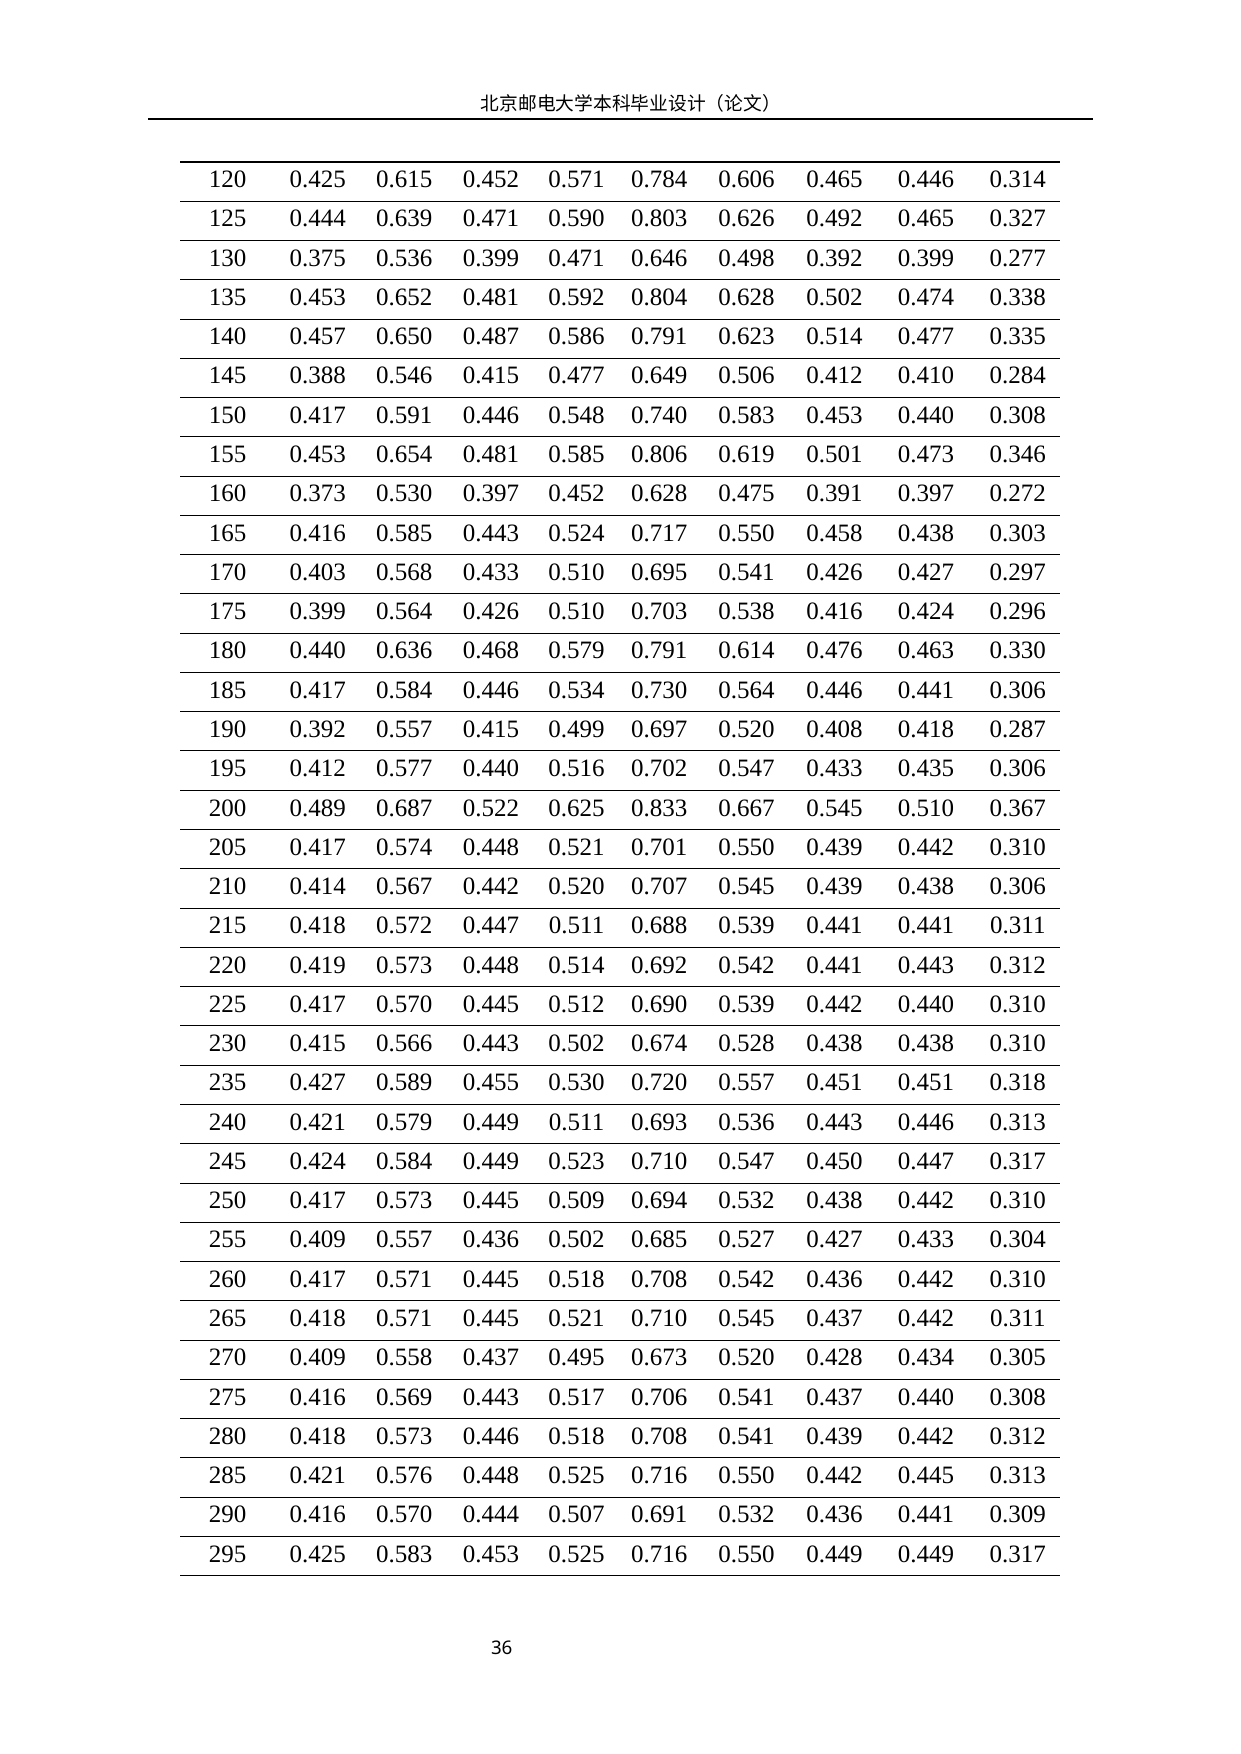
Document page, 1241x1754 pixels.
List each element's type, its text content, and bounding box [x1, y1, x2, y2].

table_cell 0.509 [535, 1184, 618, 1222]
table_cell 210 [180, 869, 274, 907]
table_cell 160 [180, 477, 274, 515]
table_cell 0.477 [535, 359, 618, 397]
table_cell 0.417 [274, 987, 361, 1025]
table_cell 0.740 [618, 398, 700, 436]
table_cell 0.498 [700, 241, 792, 279]
table_cell 0.520 [535, 869, 618, 907]
table_cell 0.463 [876, 634, 975, 672]
table_cell 0.542 [700, 1262, 792, 1300]
table_cell 0.310 [975, 987, 1060, 1025]
table_cell 0.457 [274, 320, 361, 358]
table_cell 0.524 [535, 516, 618, 554]
table_cell 0.525 [535, 1537, 618, 1575]
table_cell 0.532 [700, 1498, 792, 1536]
table_cell 130 [180, 241, 274, 279]
table_cell 0.397 [876, 477, 975, 515]
table_cell 0.523 [535, 1144, 618, 1182]
table_cell 0.557 [361, 1223, 447, 1261]
table_cell 0.592 [535, 280, 618, 318]
table_cell 0.548 [535, 398, 618, 436]
table_cell 0.522 [447, 791, 535, 829]
table_cell 0.424 [876, 594, 975, 633]
table_cell 0.547 [700, 751, 792, 790]
table_cell 0.458 [793, 516, 876, 554]
table_cell 0.570 [361, 1498, 447, 1536]
table_cell 0.434 [876, 1341, 975, 1379]
table_cell 0.572 [361, 909, 447, 947]
table_cell 0.421 [274, 1105, 361, 1143]
table_cell 0.438 [793, 1184, 876, 1222]
table_cell 0.442 [876, 1301, 975, 1339]
table_cell 0.571 [361, 1262, 447, 1300]
table_cell 0.438 [876, 1026, 975, 1064]
table_cell 0.446 [876, 1105, 975, 1143]
table_cell 0.297 [975, 555, 1060, 593]
table_cell 0.546 [361, 359, 447, 397]
table_cell 0.421 [274, 1458, 361, 1497]
table_cell 230 [180, 1026, 274, 1064]
table_cell 0.586 [535, 320, 618, 358]
table_cell 0.284 [975, 359, 1060, 397]
table_cell 0.427 [876, 555, 975, 593]
table_cell 0.579 [361, 1105, 447, 1143]
table_cell 0.619 [700, 437, 792, 476]
table_cell 0.310 [975, 1184, 1060, 1222]
table_cell 0.506 [700, 359, 792, 397]
table_cell 0.410 [876, 359, 975, 397]
table_cell 0.306 [975, 673, 1060, 711]
table_cell 0.417 [274, 1262, 361, 1300]
table_cell 0.418 [876, 712, 975, 750]
table_cell 0.449 [447, 1105, 535, 1143]
table_cell 0.426 [793, 555, 876, 593]
table_cell 0.471 [535, 241, 618, 279]
table_cell 0.481 [447, 437, 535, 476]
table_cell 0.687 [361, 791, 447, 829]
table_cell 0.375 [274, 241, 361, 279]
table_cell 245 [180, 1144, 274, 1182]
table_cell 0.415 [274, 1026, 361, 1064]
table_cell 0.520 [700, 712, 792, 750]
table_cell 0.511 [535, 909, 618, 947]
table_cell 120 [180, 163, 274, 201]
table_cell 0.442 [793, 1458, 876, 1497]
table_cell 0.399 [876, 241, 975, 279]
table_cell 0.438 [876, 869, 975, 907]
table_cell 0.590 [535, 202, 618, 240]
table_cell 0.416 [274, 516, 361, 554]
table_cell 285 [180, 1458, 274, 1497]
table_cell 0.573 [361, 948, 447, 986]
table_cell 0.317 [975, 1537, 1060, 1575]
table_cell 0.573 [361, 1184, 447, 1222]
table_cell 0.440 [274, 634, 361, 672]
table_cell 0.583 [361, 1537, 447, 1575]
table_cell 0.414 [274, 869, 361, 907]
table_cell 0.528 [700, 1026, 792, 1064]
table_cell 0.639 [361, 202, 447, 240]
table_cell 0.314 [975, 163, 1060, 201]
table_cell 0.538 [700, 594, 792, 633]
table_cell 0.512 [535, 987, 618, 1025]
table_cell 0.367 [975, 791, 1060, 829]
table_cell 0.443 [447, 1380, 535, 1418]
table_cell 0.446 [876, 163, 975, 201]
table_cell 0.693 [618, 1105, 700, 1143]
table_cell 0.511 [535, 1105, 618, 1143]
table_cell 0.416 [793, 594, 876, 633]
table_cell 0.445 [447, 1301, 535, 1339]
table_cell 0.520 [700, 1341, 792, 1379]
table_cell 0.417 [274, 398, 361, 436]
table_cell 0.510 [876, 791, 975, 829]
table_cell 0.791 [618, 634, 700, 672]
table_cell 165 [180, 516, 274, 554]
table_cell 0.564 [361, 594, 447, 633]
table_cell 0.310 [975, 1026, 1060, 1064]
table_cell 0.453 [447, 1537, 535, 1575]
table_cell 0.296 [975, 594, 1060, 633]
table_cell 0.606 [700, 163, 792, 201]
table_cell 0.571 [361, 1301, 447, 1339]
table_cell 0.418 [274, 1419, 361, 1457]
table_cell 0.545 [700, 869, 792, 907]
table_cell 0.545 [793, 791, 876, 829]
table_cell 250 [180, 1184, 274, 1222]
table_cell 0.310 [975, 1262, 1060, 1300]
table_cell 0.425 [274, 1537, 361, 1575]
table_cell 0.308 [975, 1380, 1060, 1418]
table_cell 0.697 [618, 712, 700, 750]
table_cell 260 [180, 1262, 274, 1300]
table_cell 0.694 [618, 1184, 700, 1222]
table_cell 0.557 [361, 712, 447, 750]
table_cell 0.438 [876, 516, 975, 554]
table_cell 0.514 [535, 948, 618, 986]
table_cell 0.625 [535, 791, 618, 829]
table_cell 0.471 [447, 202, 535, 240]
table_cell 0.426 [447, 594, 535, 633]
table_cell 0.449 [793, 1537, 876, 1575]
table_cell 0.589 [361, 1066, 447, 1104]
table_cell 0.448 [447, 830, 535, 868]
table_cell 0.439 [793, 1419, 876, 1457]
table_cell 0.492 [793, 202, 876, 240]
table_cell 0.452 [447, 163, 535, 201]
table_cell 0.450 [793, 1144, 876, 1182]
table_cell 0.441 [876, 1498, 975, 1536]
table_cell 0.440 [876, 987, 975, 1025]
table_cell 0.474 [876, 280, 975, 318]
table_cell 290 [180, 1498, 274, 1536]
table_cell 0.438 [793, 1026, 876, 1064]
table_cell 215 [180, 909, 274, 947]
table_cell 195 [180, 751, 274, 790]
table_cell 0.388 [274, 359, 361, 397]
table_cell 0.447 [447, 909, 535, 947]
table_cell 0.673 [618, 1341, 700, 1379]
table_cell 0.418 [274, 1301, 361, 1339]
table_cell 0.409 [274, 1223, 361, 1261]
table_cell 0.444 [447, 1498, 535, 1536]
table_cell 0.708 [618, 1262, 700, 1300]
table_cell 0.646 [618, 241, 700, 279]
table_cell 0.730 [618, 673, 700, 711]
table_cell 0.338 [975, 280, 1060, 318]
table_cell 155 [180, 437, 274, 476]
table_cell 0.446 [447, 673, 535, 711]
table_cell 0.409 [274, 1341, 361, 1379]
table_cell 205 [180, 830, 274, 868]
table_cell 0.417 [274, 673, 361, 711]
table_cell 0.446 [793, 673, 876, 711]
table_cell 220 [180, 948, 274, 986]
table_cell 0.545 [700, 1301, 792, 1339]
table_cell 0.628 [700, 280, 792, 318]
table_cell 0.399 [447, 241, 535, 279]
table_cell 0.444 [274, 202, 361, 240]
table_cell 0.453 [793, 398, 876, 436]
table_cell 0.443 [447, 516, 535, 554]
table_cell 0.585 [535, 437, 618, 476]
table_cell 190 [180, 712, 274, 750]
table_cell 0.440 [876, 398, 975, 436]
table_cell 0.702 [618, 751, 700, 790]
table_cell 0.304 [975, 1223, 1060, 1261]
table_cell 0.649 [618, 359, 700, 397]
table_cell 0.692 [618, 948, 700, 986]
table_cell 295 [180, 1537, 274, 1575]
table_cell 0.703 [618, 594, 700, 633]
table_cell 0.303 [975, 516, 1060, 554]
table_cell 0.308 [975, 398, 1060, 436]
table_cell 0.541 [700, 555, 792, 593]
table_cell 0.583 [700, 398, 792, 436]
table_cell 0.667 [700, 791, 792, 829]
table_cell 0.335 [975, 320, 1060, 358]
table_cell 0.330 [975, 634, 1060, 672]
table_cell 0.468 [447, 634, 535, 672]
table_cell 0.691 [618, 1498, 700, 1536]
table_cell 0.501 [793, 437, 876, 476]
table_cell 0.690 [618, 987, 700, 1025]
table_cell 0.416 [274, 1498, 361, 1536]
table_cell 125 [180, 202, 274, 240]
table_cell 0.433 [793, 751, 876, 790]
table_cell 0.442 [876, 1419, 975, 1457]
table_cell 0.695 [618, 555, 700, 593]
table_cell 0.518 [535, 1419, 618, 1457]
table_cell 0.570 [361, 987, 447, 1025]
table_cell 0.277 [975, 241, 1060, 279]
table_cell 0.445 [447, 1262, 535, 1300]
table_cell 0.566 [361, 1026, 447, 1064]
table_cell 0.440 [876, 1380, 975, 1418]
table_cell 265 [180, 1301, 274, 1339]
table_cell 0.688 [618, 909, 700, 947]
table_cell 0.443 [876, 948, 975, 986]
table_cell 0.415 [447, 712, 535, 750]
table_cell 0.445 [447, 1184, 535, 1222]
table_cell 0.417 [274, 1184, 361, 1222]
table_cell 0.449 [876, 1537, 975, 1575]
table_cell 0.481 [447, 280, 535, 318]
table_cell 0.487 [447, 320, 535, 358]
table_cell 0.514 [793, 320, 876, 358]
table_cell 0.541 [700, 1380, 792, 1418]
table_cell 0.550 [700, 830, 792, 868]
table_cell 0.439 [793, 830, 876, 868]
table_cell 0.327 [975, 202, 1060, 240]
table_cell 0.425 [274, 163, 361, 201]
table_cell 0.804 [618, 280, 700, 318]
table_cell 0.547 [700, 1144, 792, 1182]
table_cell 0.568 [361, 555, 447, 593]
table_cell 0.445 [876, 1458, 975, 1497]
table_cell 0.441 [793, 909, 876, 947]
table_cell 0.525 [535, 1458, 618, 1497]
table_cell 0.313 [975, 1105, 1060, 1143]
table_cell 0.437 [793, 1380, 876, 1418]
table_cell 0.502 [793, 280, 876, 318]
table_cell 0.591 [361, 398, 447, 436]
table_cell 0.346 [975, 437, 1060, 476]
table_cell 0.272 [975, 477, 1060, 515]
table_cell 0.453 [274, 437, 361, 476]
table_cell 0.427 [793, 1223, 876, 1261]
table_cell 0.310 [975, 830, 1060, 868]
table_cell 0.536 [361, 241, 447, 279]
table_cell 0.287 [975, 712, 1060, 750]
table_cell 0.451 [793, 1066, 876, 1104]
table_cell 0.442 [876, 1262, 975, 1300]
table_cell 0.499 [535, 712, 618, 750]
table_cell 235 [180, 1066, 274, 1104]
table_cell 0.442 [793, 987, 876, 1025]
table_cell 0.541 [700, 1419, 792, 1457]
table_cell 0.539 [700, 909, 792, 947]
table_cell 0.313 [975, 1458, 1060, 1497]
table_cell 0.433 [447, 555, 535, 593]
table_cell 0.465 [793, 163, 876, 201]
table_cell 0.652 [361, 280, 447, 318]
table_cell 0.574 [361, 830, 447, 868]
table_cell 0.530 [535, 1066, 618, 1104]
table_cell 0.446 [447, 1419, 535, 1457]
table_cell 180 [180, 634, 274, 672]
table_cell 280 [180, 1419, 274, 1457]
table_cell 200 [180, 791, 274, 829]
table_cell 0.521 [535, 830, 618, 868]
table_cell 0.373 [274, 477, 361, 515]
table_cell 0.417 [274, 830, 361, 868]
table_cell 0.576 [361, 1458, 447, 1497]
table_cell 0.437 [793, 1301, 876, 1339]
table_cell 140 [180, 320, 274, 358]
table_cell 0.716 [618, 1458, 700, 1497]
table_cell 0.419 [274, 948, 361, 986]
table_cell 0.803 [618, 202, 700, 240]
table_cell 0.571 [535, 163, 618, 201]
table_cell 0.636 [361, 634, 447, 672]
table_cell 0.442 [876, 1184, 975, 1222]
table_cell 0.455 [447, 1066, 535, 1104]
table_cell 0.614 [700, 634, 792, 672]
table_cell 145 [180, 359, 274, 397]
table_cell 0.564 [700, 673, 792, 711]
table_cell 150 [180, 398, 274, 436]
table_cell 0.784 [618, 163, 700, 201]
table_cell 0.584 [361, 1144, 447, 1182]
table_cell 175 [180, 594, 274, 633]
table_cell 0.443 [447, 1026, 535, 1064]
table_cell 135 [180, 280, 274, 318]
table_cell 0.439 [793, 869, 876, 907]
table_cell 0.573 [361, 1419, 447, 1457]
table_cell 0.436 [793, 1498, 876, 1536]
table_cell 0.806 [618, 437, 700, 476]
table_cell 0.717 [618, 516, 700, 554]
table_cell 0.442 [876, 830, 975, 868]
table_cell 0.306 [975, 869, 1060, 907]
table_cell 0.534 [535, 673, 618, 711]
table_cell 0.654 [361, 437, 447, 476]
table_cell 0.584 [361, 673, 447, 711]
table_cell 0.558 [361, 1341, 447, 1379]
table_cell 0.585 [361, 516, 447, 554]
table_cell 0.530 [361, 477, 447, 515]
table_cell 0.465 [876, 202, 975, 240]
table_cell 275 [180, 1380, 274, 1418]
table_cell 0.707 [618, 869, 700, 907]
table_cell 0.318 [975, 1066, 1060, 1104]
table_cell 0.441 [793, 948, 876, 986]
table_cell 0.685 [618, 1223, 700, 1261]
table_cell 0.708 [618, 1419, 700, 1457]
table_cell 0.306 [975, 751, 1060, 790]
table_cell 0.550 [700, 516, 792, 554]
table_cell 0.539 [700, 987, 792, 1025]
table_cell 0.517 [535, 1380, 618, 1418]
table_cell 0.412 [274, 751, 361, 790]
table_cell 0.489 [274, 791, 361, 829]
table_cell 0.442 [447, 869, 535, 907]
table_cell 0.305 [975, 1341, 1060, 1379]
table_cell 0.550 [700, 1537, 792, 1575]
table_cell 0.542 [700, 948, 792, 986]
table_cell 0.550 [700, 1458, 792, 1497]
table_cell 0.311 [975, 1301, 1060, 1339]
table_cell 0.710 [618, 1144, 700, 1182]
table_cell 0.674 [618, 1026, 700, 1064]
table_cell 185 [180, 673, 274, 711]
table_cell 0.527 [700, 1223, 792, 1261]
table_cell 0.502 [535, 1026, 618, 1064]
table_cell 0.424 [274, 1144, 361, 1182]
table_cell 0.412 [793, 359, 876, 397]
table_cell 0.311 [975, 909, 1060, 947]
table_cell 240 [180, 1105, 274, 1143]
table_cell 0.447 [876, 1144, 975, 1182]
table_cell 0.391 [793, 477, 876, 515]
table_cell 0.477 [876, 320, 975, 358]
table_cell 0.309 [975, 1498, 1060, 1536]
table_cell 0.446 [447, 398, 535, 436]
table_cell 0.453 [274, 280, 361, 318]
table_cell 0.567 [361, 869, 447, 907]
table_cell 0.569 [361, 1380, 447, 1418]
table_cell 0.397 [447, 477, 535, 515]
table_cell 0.452 [535, 477, 618, 515]
table_cell 0.507 [535, 1498, 618, 1536]
table_cell 0.443 [793, 1105, 876, 1143]
table_cell 0.392 [274, 712, 361, 750]
table_cell 0.720 [618, 1066, 700, 1104]
table_cell 0.403 [274, 555, 361, 593]
table_cell 0.448 [447, 948, 535, 986]
table_cell 0.436 [793, 1262, 876, 1300]
table_cell 0.518 [535, 1262, 618, 1300]
table_cell 0.445 [447, 987, 535, 1025]
table_cell 0.441 [876, 909, 975, 947]
table_cell 0.510 [535, 594, 618, 633]
table_cell 0.440 [447, 751, 535, 790]
table_cell 0.706 [618, 1380, 700, 1418]
table_cell 0.623 [700, 320, 792, 358]
table_cell 0.428 [793, 1341, 876, 1379]
table_cell 0.408 [793, 712, 876, 750]
table_cell 0.495 [535, 1341, 618, 1379]
table_cell 0.626 [700, 202, 792, 240]
table_cell 0.448 [447, 1458, 535, 1497]
table_cell 0.312 [975, 1419, 1060, 1457]
table_cell 0.532 [700, 1184, 792, 1222]
table_cell 0.701 [618, 830, 700, 868]
table_cell 0.317 [975, 1144, 1060, 1182]
table_cell 0.399 [274, 594, 361, 633]
table_cell 0.433 [876, 1223, 975, 1261]
table_cell 0.833 [618, 791, 700, 829]
table_cell 0.437 [447, 1341, 535, 1379]
table_cell 0.510 [535, 555, 618, 593]
table_cell 255 [180, 1223, 274, 1261]
table_cell 0.502 [535, 1223, 618, 1261]
table_cell 0.476 [793, 634, 876, 672]
table_cell 0.579 [535, 634, 618, 672]
table_cell 0.716 [618, 1537, 700, 1575]
table_cell 0.521 [535, 1301, 618, 1339]
table_cell 0.475 [700, 477, 792, 515]
table_cell 0.449 [447, 1144, 535, 1182]
table_cell 0.436 [447, 1223, 535, 1261]
table_cell 0.628 [618, 477, 700, 515]
table_cell 0.416 [274, 1380, 361, 1418]
table_cell 0.615 [361, 163, 447, 201]
table_cell 0.791 [618, 320, 700, 358]
table_cell 0.418 [274, 909, 361, 947]
table_cell 0.577 [361, 751, 447, 790]
table_cell 0.415 [447, 359, 535, 397]
table_cell 0.710 [618, 1301, 700, 1339]
table_cell 0.451 [876, 1066, 975, 1104]
table_cell 0.312 [975, 948, 1060, 986]
table_cell 170 [180, 555, 274, 593]
table_cell 0.536 [700, 1105, 792, 1143]
table_cell 270 [180, 1341, 274, 1379]
table_cell 0.441 [876, 673, 975, 711]
table_cell 0.427 [274, 1066, 361, 1104]
table_cell 0.392 [793, 241, 876, 279]
table_cell 0.473 [876, 437, 975, 476]
table_cell 225 [180, 987, 274, 1025]
table_cell 0.557 [700, 1066, 792, 1104]
table_cell 0.435 [876, 751, 975, 790]
table_cell 0.516 [535, 751, 618, 790]
table_cell 0.650 [361, 320, 447, 358]
